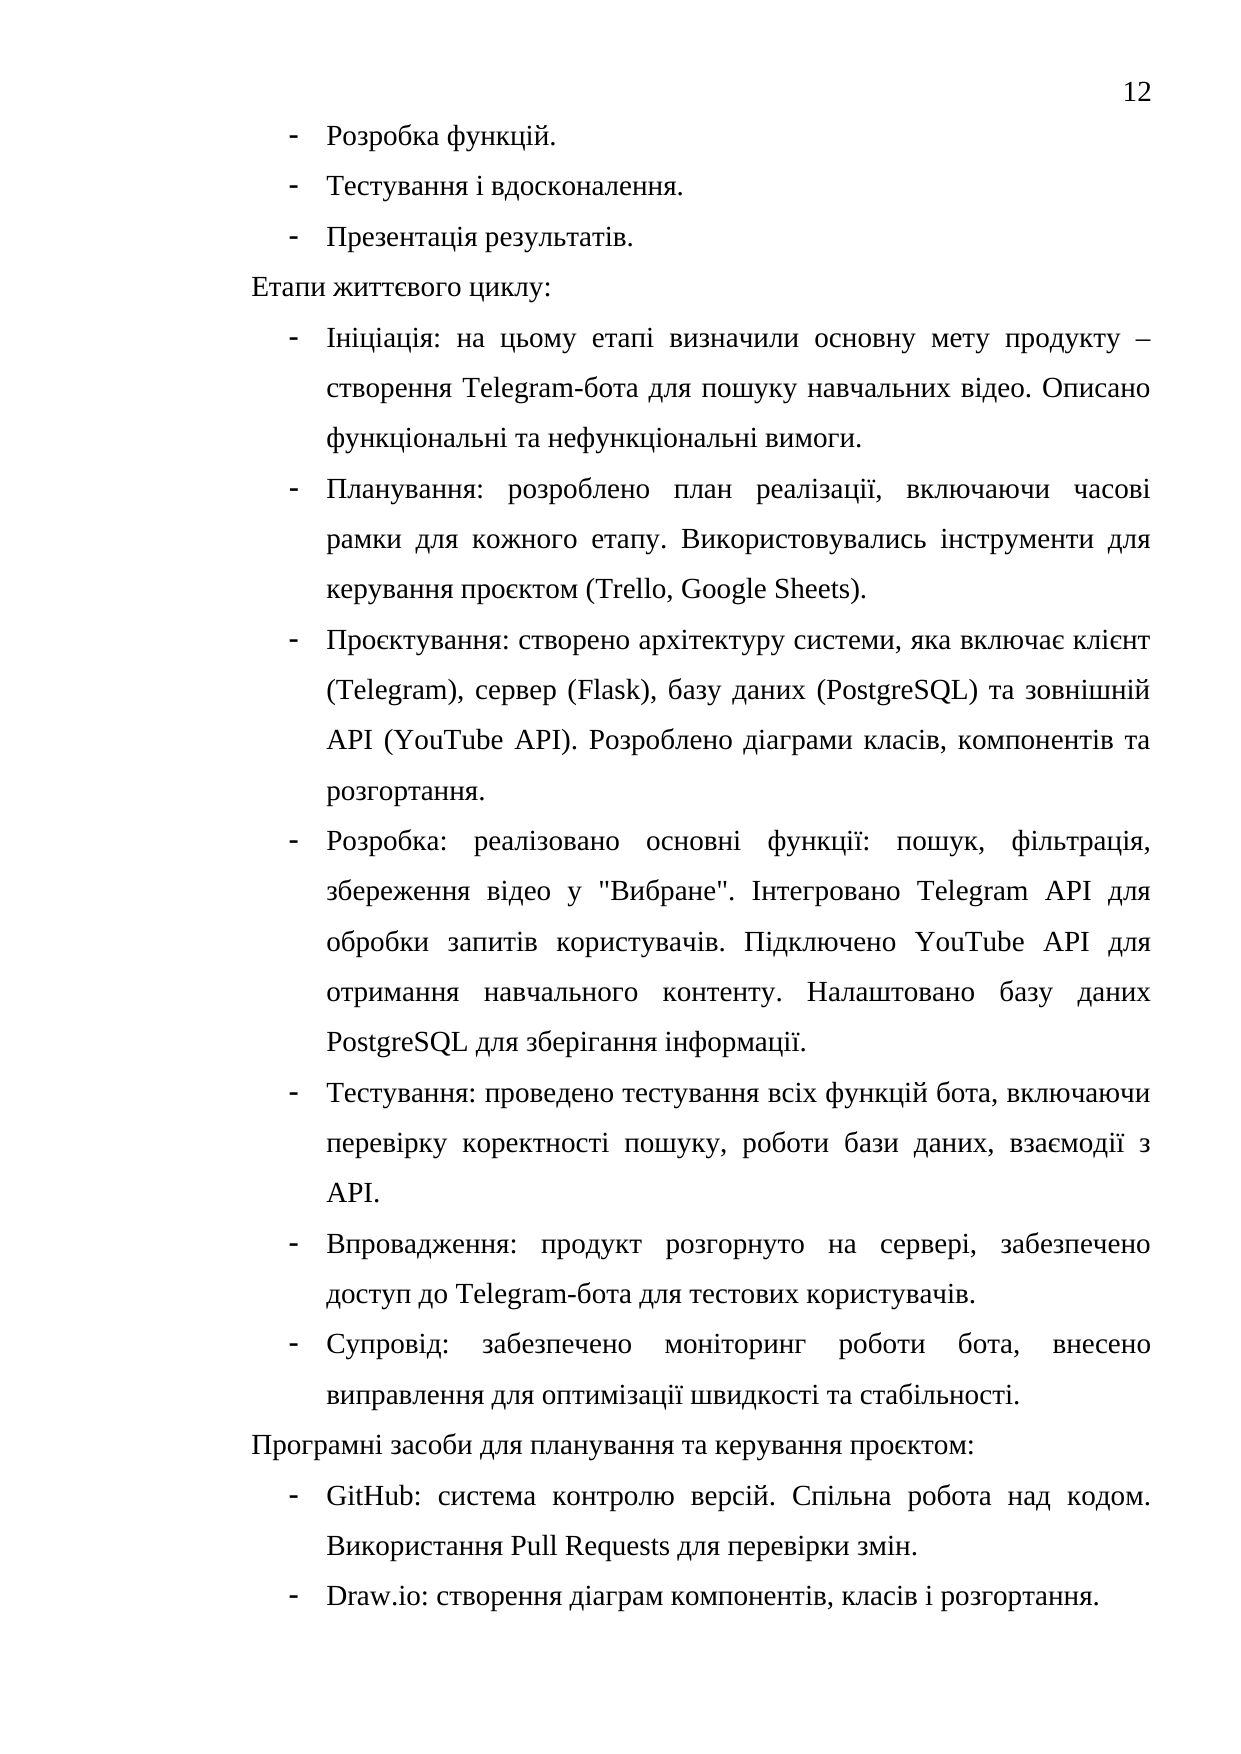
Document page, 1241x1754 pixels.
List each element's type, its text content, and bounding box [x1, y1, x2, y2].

list Презентація результатів. [288, 219, 1152, 253]
list Розробка: реалізовано основні функції: пошук, фільтрація, збереження відео у "Вибране". Інтегровано Telegram API для обробки запитів користувачів. Підключено YouTube API для отримання навчального контенту. Налаштовано базу даних PostgreSQL для зберігання інформації. [288, 823, 1152, 1058]
list Draw.io: створення діаграм компонентів, класів і розгортання. [288, 1578, 1152, 1612]
list Тестування і вдосконалення. [288, 168, 1152, 202]
list Планування: розроблено план реалізації, включаючи часові рамки для кожного етапу. Використовувались інструменти для керування проєктом (Trello, Google Sheets). [289, 471, 1152, 605]
list Розробка функцій. [288, 118, 1152, 152]
text Програмні засоби для планування та керування проєктом: [177, 1427, 1152, 1461]
list Ініціація: на цьому етапі визначили основну мету продукту – створення Telegram-бота для пошуку навчальних відео. Описано функціональні та нефункціональні вимоги. [288, 320, 1152, 454]
list Впровадження: продукт розгорнуто на сервері, забезпечено доступ до Telegram-бота для тестових користувачів. [288, 1226, 1152, 1310]
list Проєктування: створено архітектуру системи, яка включає клієнт (Telegram), сервер (Flask), базу даних (PostgreSQL) та зовнішній API (YouTube API). Розроблено діаграми класів, компонентів та розгортання. [288, 622, 1152, 806]
list Супровід: забезпечено моніторинг роботи бота, внесено виправлення для оптимізації швидкості та стабільності. [288, 1327, 1152, 1411]
text Етапи життєвого циклу: [177, 269, 1152, 303]
list GitHub: система контролю версій. Спільна робота над кодом. Використання Pull Requests для перевірки змін. [288, 1478, 1152, 1562]
list Тестування: проведено тестування всіх функцій бота, включаючи перевірку коректності пошуку, роботи бази даних, взаємодії з API. [288, 1075, 1152, 1209]
